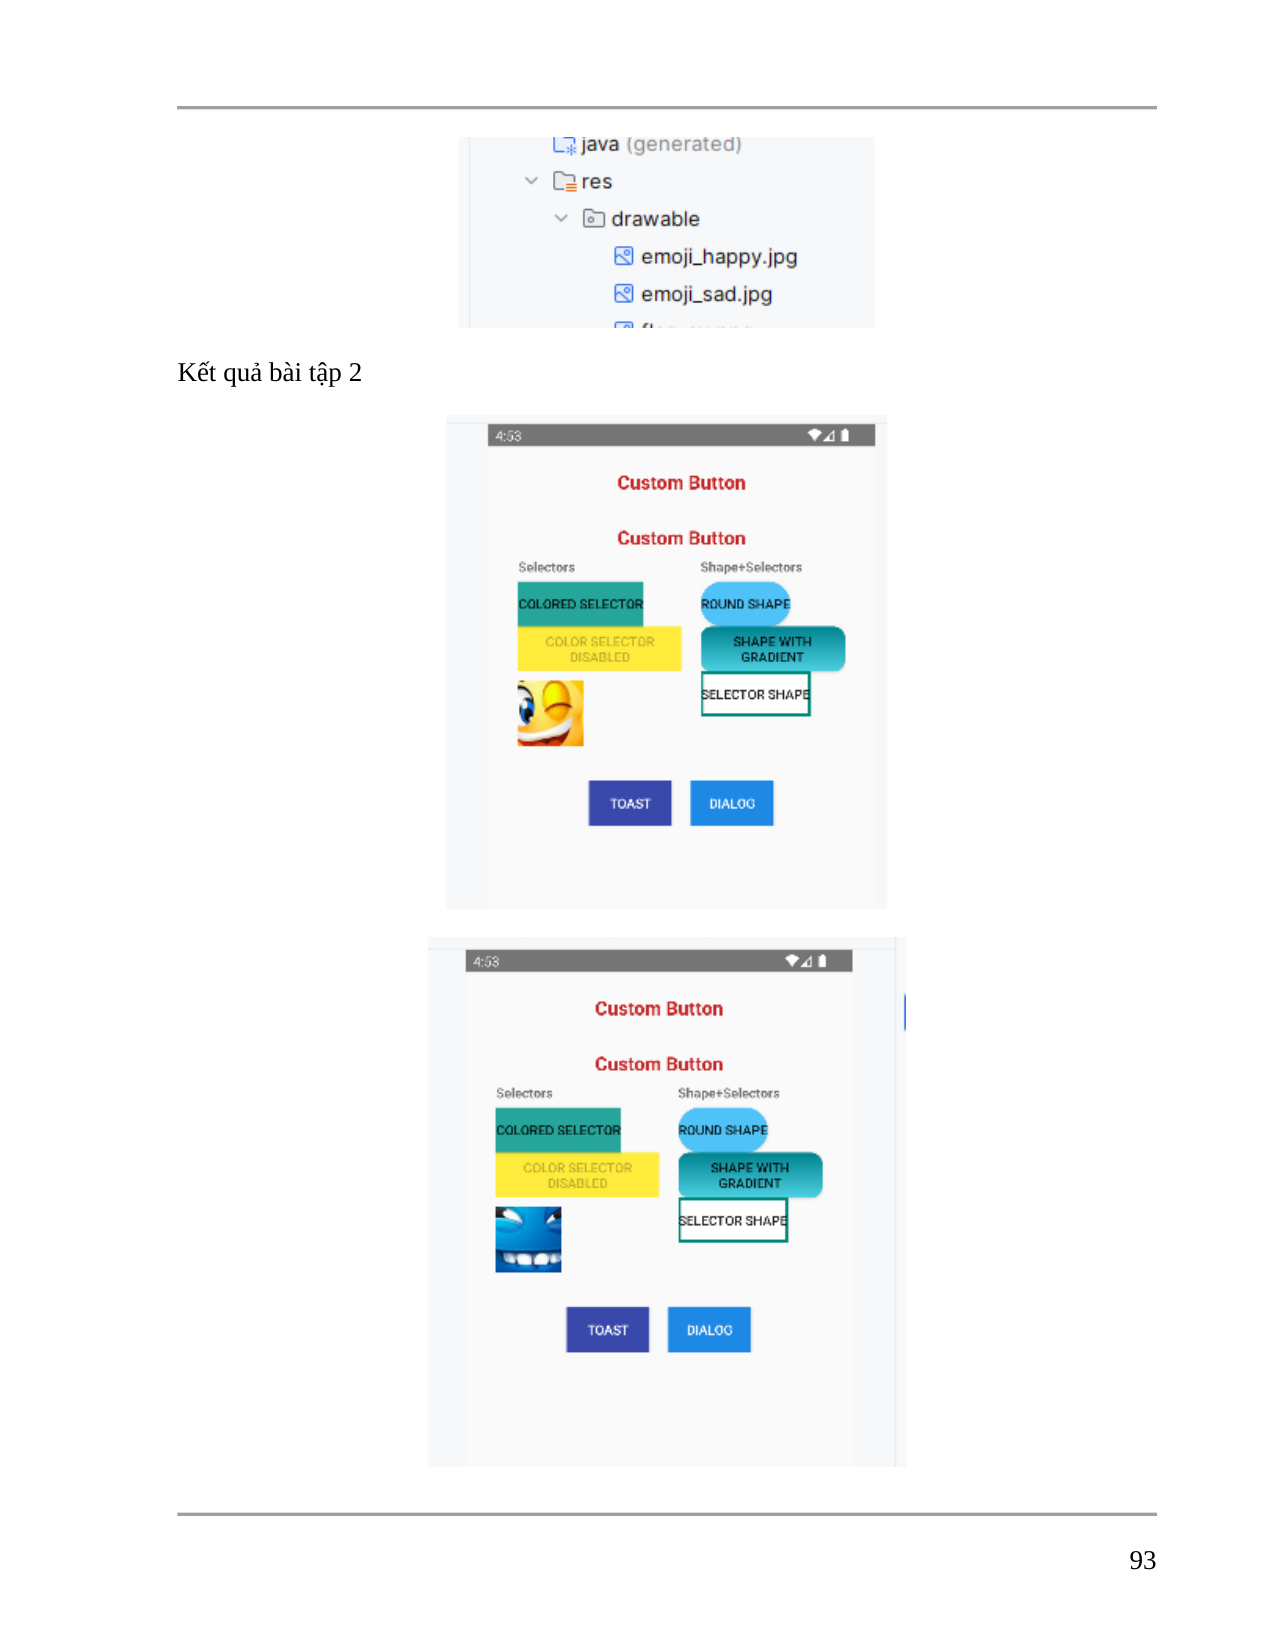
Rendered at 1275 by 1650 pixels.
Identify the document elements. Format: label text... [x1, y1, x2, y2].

picture [446, 415, 888, 909]
text Kết quả bài tập 2 [177, 356, 1156, 387]
picture [458, 137, 875, 328]
picture [427, 937, 906, 1467]
